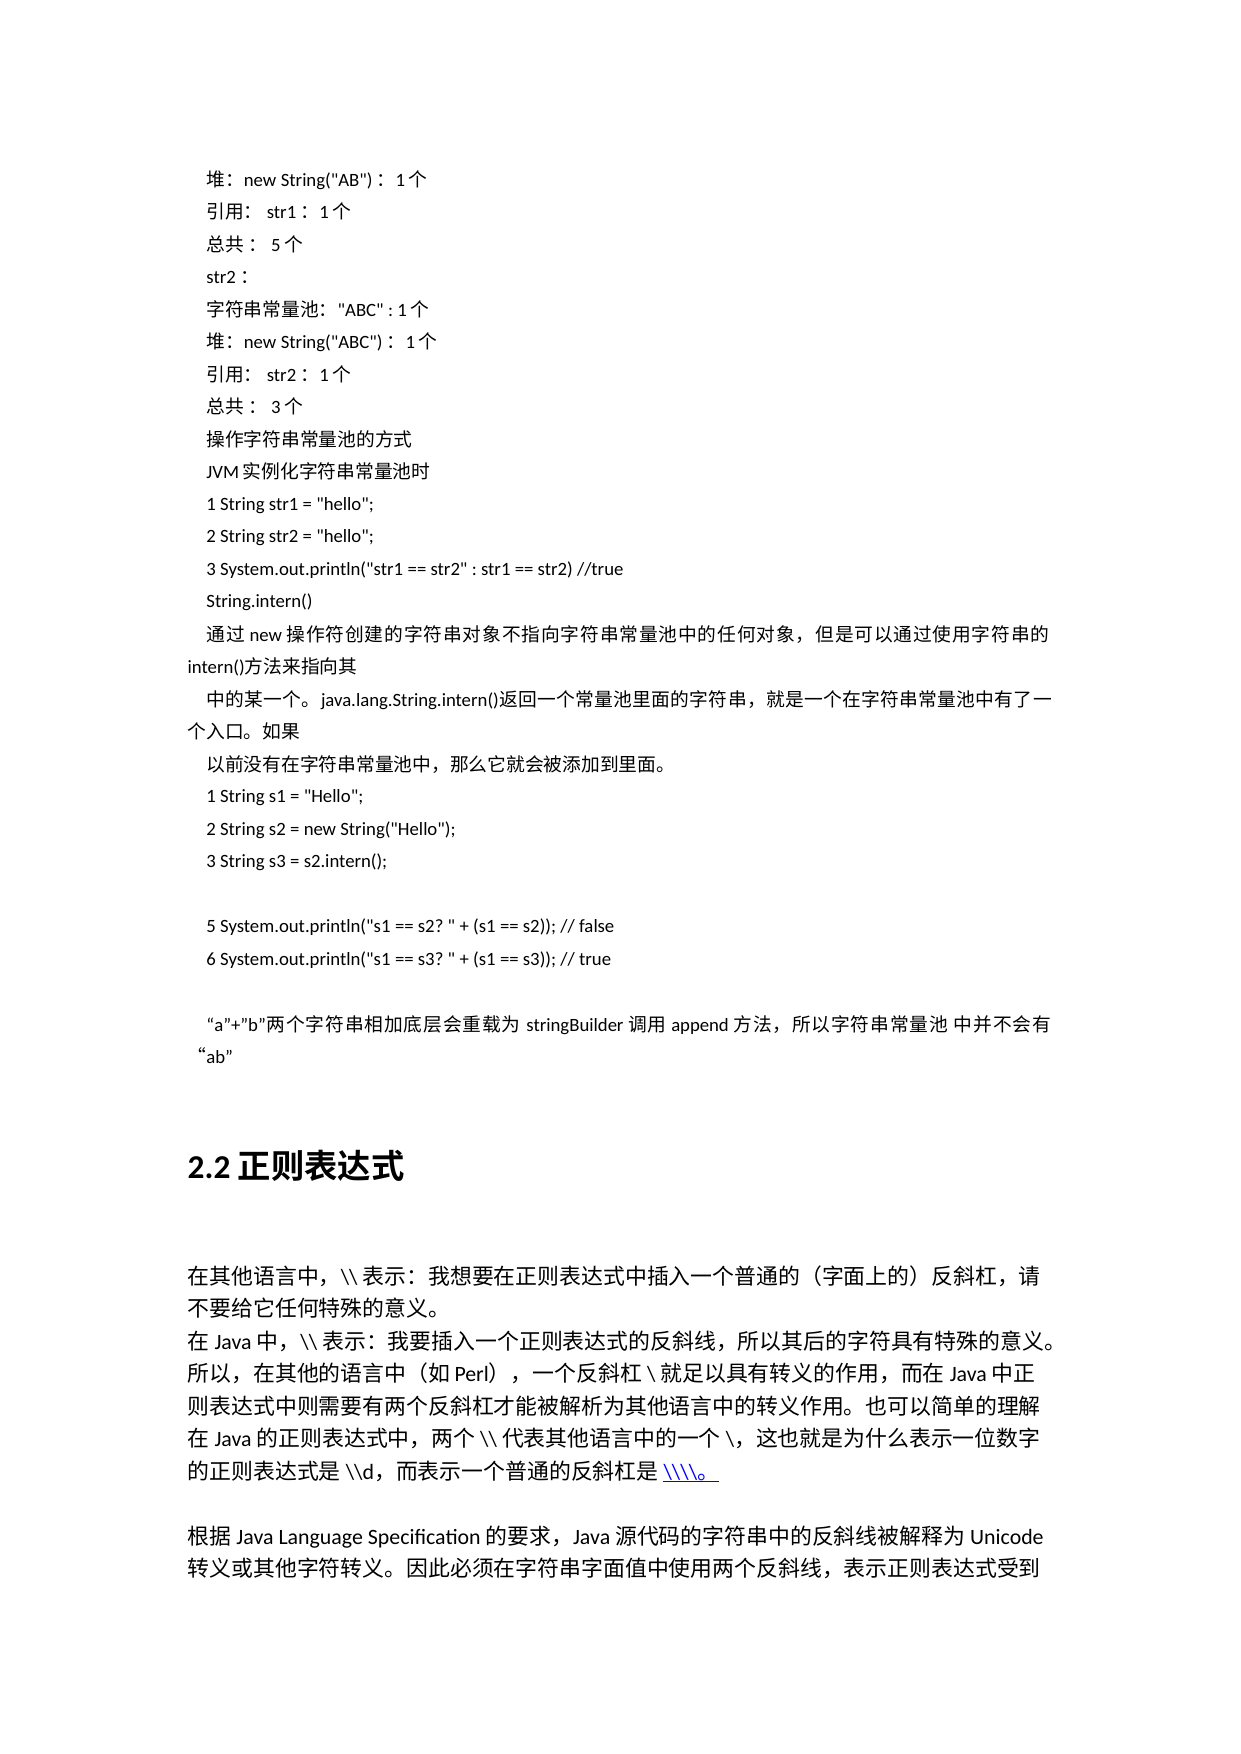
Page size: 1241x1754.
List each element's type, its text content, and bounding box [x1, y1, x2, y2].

text 堆：new String("ABC") ：1个 [187, 324, 1053, 357]
text 6 System.out.println("s1 == s3? " + (s1 == s3)); // true [187, 942, 1053, 974]
text 3 String s3 = s2.intern(); [187, 844, 1053, 877]
text 引用： str2 ：1个 [187, 357, 1053, 389]
text 3 System.out.println("str1 == str2" : str1 == str2) //true [187, 552, 1053, 584]
text JVM实例化字符串常量池时 [187, 454, 1053, 487]
text 总共 ： 5个 [187, 227, 1053, 259]
text 在 Java 中，\\ 表示：我要插入一个正则表达式的反斜线，所以其后的字符具有特殊的意义。 [187, 1323, 1053, 1356]
text 所以，在其他的语言中（如Perl），一个反斜杠 \ 就足以具有转义的作用，而在 Java 中正则表达式中则需要有两个反斜杠才能被解析为其他语言中的转义作用。也可以简单的理解在 Java 的正则表达式中，两个 \\ 代表其他语言中的一个 \，这也就是为什么表示一位数字的正则表达式是 \\d，而表示一个普通的反斜杠是 \\\\。 [187, 1356, 1053, 1486]
text 在其他语言中，\\ 表示：我想要在正则表达式中插入一个普通的（字面上的）反斜杠，请不要给它任何特殊的意义。 [187, 1258, 1053, 1323]
text 中的某一个。java.lang.String.intern()返回一个常量池里面的字符串，就是一个在字符串常量池中有了一个入口。如果 [187, 682, 1053, 747]
text 1 String s1 = "Hello"; [187, 779, 1053, 812]
text 引用： str1 ：1个 [187, 194, 1053, 227]
subtitle 2.2 正则表达式 [187, 1132, 1053, 1197]
text 以前没有在字符串常量池中，那么它就会被添加到里面。 [187, 747, 1053, 779]
text 2 String s2 = new String("Hello"); [187, 812, 1053, 844]
text String.intern() [187, 584, 1053, 617]
text 堆：new String("AB") ：1个 [187, 162, 1053, 194]
text 1 String str1 = "hello"; [187, 487, 1053, 519]
text 5 System.out.println("s1 == s2? " + (s1 == s2)); // false [187, 909, 1053, 942]
text 2 String str2 = "hello"; [187, 519, 1053, 552]
text 通过new操作符创建的字符串对象不指向字符串常量池中的任何对象，但是可以通过使用字符串的intern()方法来指向其 [187, 617, 1053, 682]
text 操作字符串常量池的方式 [187, 422, 1053, 454]
text “a”+”b”两个字符串相加底层会重载为stringBuilder调用append方法，所以字符串常量池 中并不会有“ab” [187, 1007, 1053, 1072]
text 总共 ： 3个 [187, 389, 1053, 422]
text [187, 1518, 1053, 1583]
text str2 ： [187, 259, 1053, 292]
text 字符串常量池："ABC" : 1个 [187, 292, 1053, 324]
